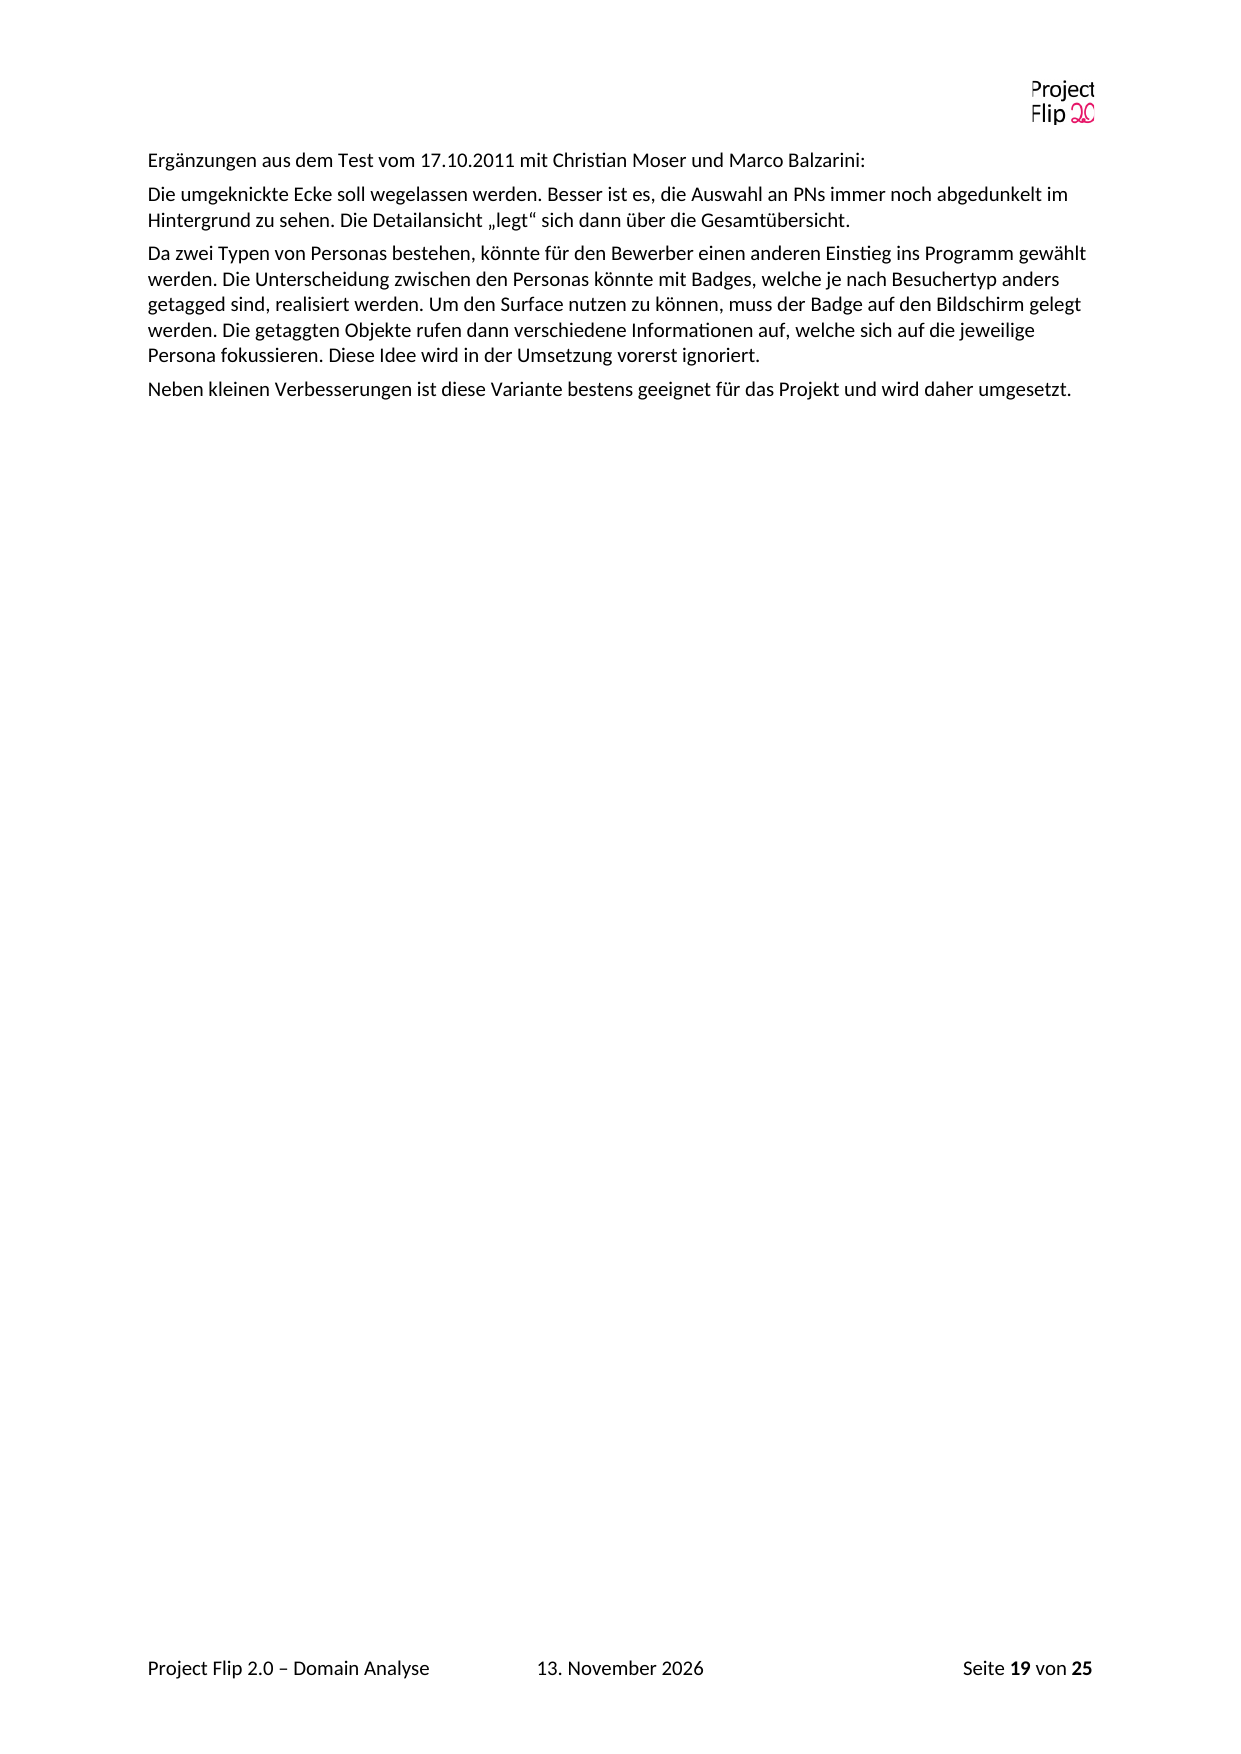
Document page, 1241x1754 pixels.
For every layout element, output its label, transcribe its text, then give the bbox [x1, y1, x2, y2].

picture [1081, 79, 1097, 124]
text Da zwei Typen von Personas bestehen, könnte für den Bewerber einen anderen Einstieg ins Programm gewählt werden. Die Unterscheidung zwischen den Personas könnte mit Badges, welche je nach Besuchertyp anders getagged sind, realisiert werden. Um den Surface nutzen zu können, muss der Badge auf den Bildschirm gelegt werden. Die getaggten Objekte rufen dann verschiedene Informationen auf, welche sich auf die jeweilige Persona fokussieren. Diese Idee wird in der Umsetzung vorerst ignoriert. [148, 241, 1093, 368]
text Ergänzungen aus dem Test vom 17.10.2011 mit Christian Moser und Marco Balzarini: [148, 148, 1093, 173]
text Neben kleinen Verbesserungen ist diese Variante bestens geeignet für das Projekt und wird daher umgesetzt. [148, 376, 1093, 401]
text Die umgeknickte Ecke soll wegelassen werden. Besser ist es, die Auswahl an PNs immer noch abgedunkelt im Hintergrund zu sehen. Die Detailansicht „legt“ sich dann über die Gesamtübersicht. [148, 181, 1093, 232]
